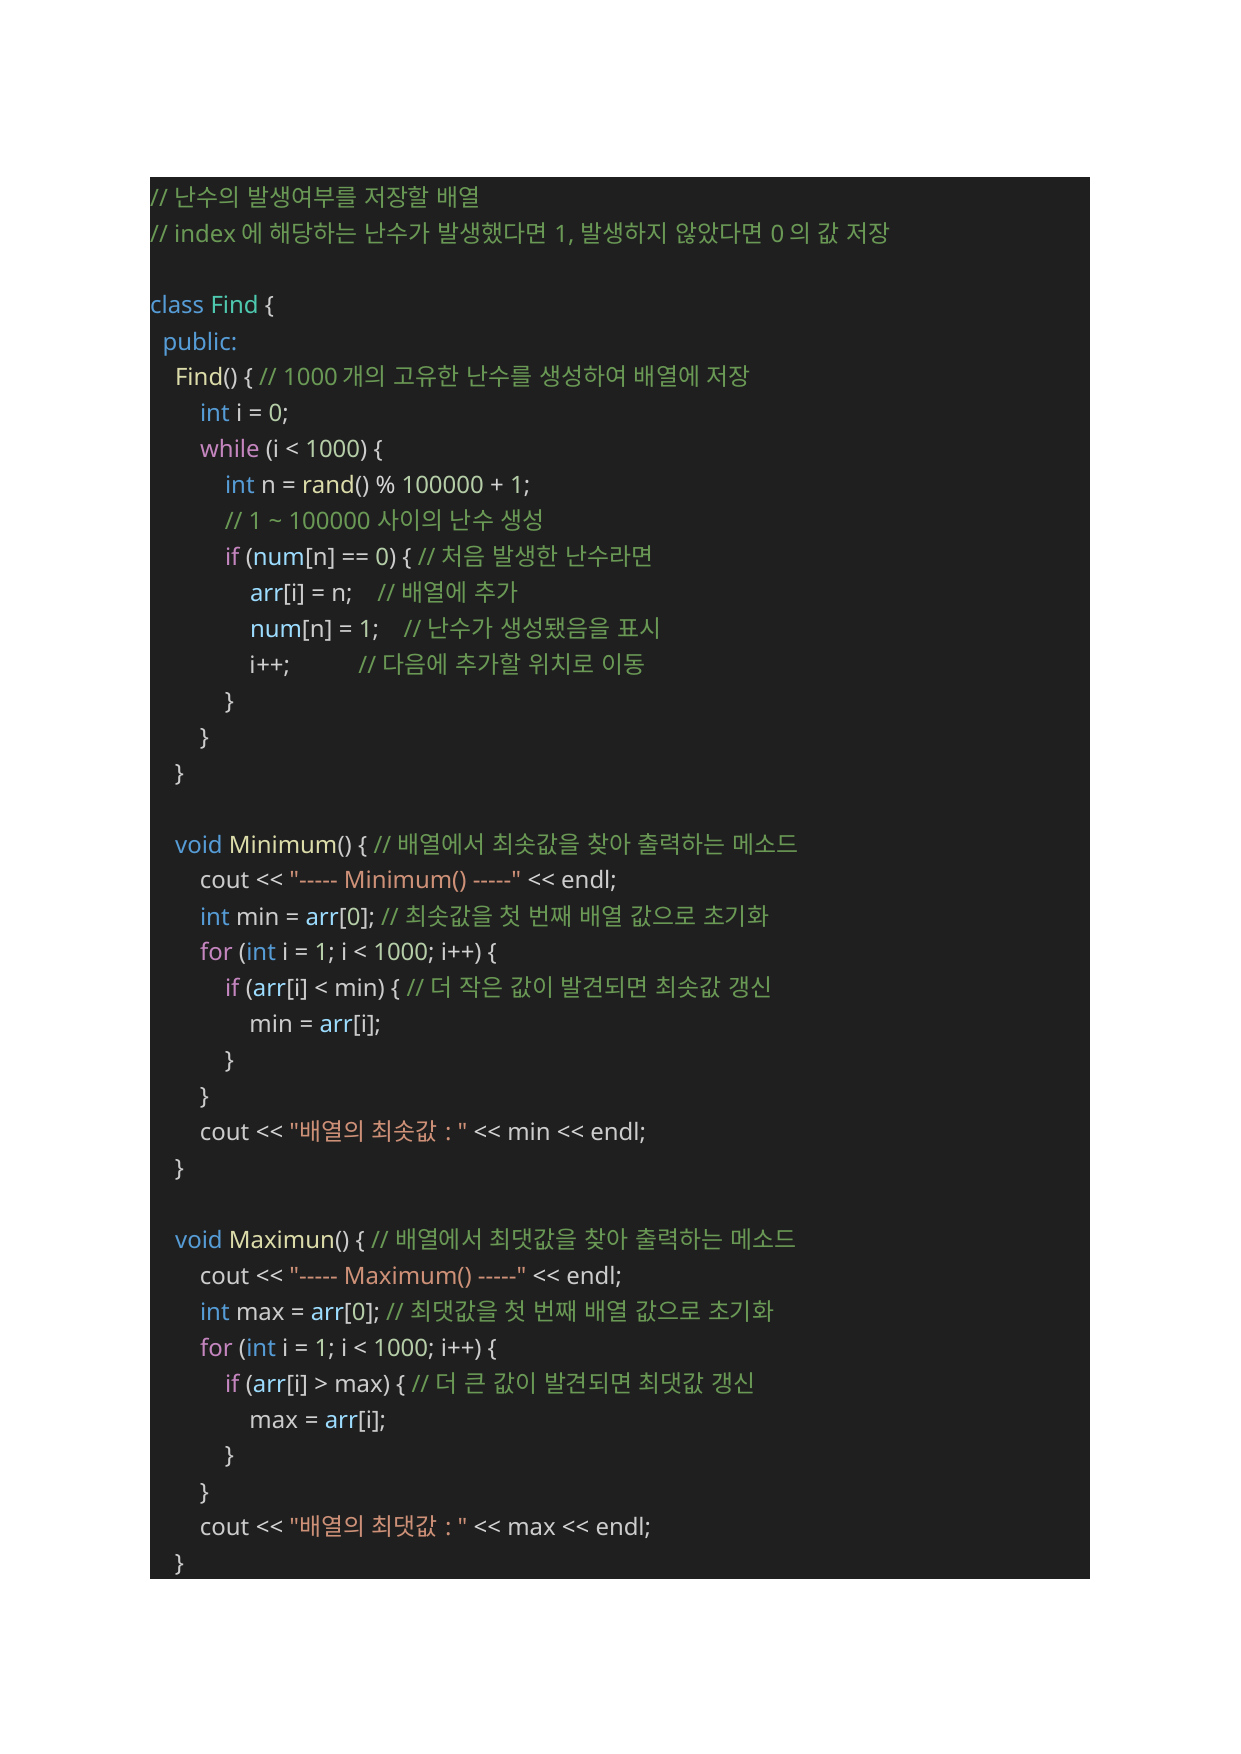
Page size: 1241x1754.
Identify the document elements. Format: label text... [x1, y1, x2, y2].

text public: [150, 321, 1090, 357]
text while (i < 1000) { [150, 429, 1090, 465]
text if (num[n] == 0) { // 처음 발생한 난수라면 [150, 537, 1090, 572]
text if (arr[i] < min) { // 더 작은 값이 발견되면 최솟값 갱신 [150, 968, 1090, 1004]
text } [150, 1471, 1090, 1507]
text cout << "배열의 최솟값 : " << min << endl; [150, 1112, 1090, 1147]
text Find() { // 1000개의 고유한 난수를 생성하여 배열에 저장 [150, 357, 1090, 393]
text } [150, 1543, 1090, 1579]
text } [150, 752, 1090, 788]
text } [150, 716, 1090, 752]
text void Minimum() { // 배열에서 최솟값을 찾아 출력하는 메소드 [150, 824, 1090, 860]
text if (arr[i] > max) { // 더 큰 값이 발견되면 최댓값 갱신 [150, 1363, 1090, 1399]
text void Maximun() { // 배열에서 최댓값을 찾아 출력하는 메소드 [150, 1219, 1090, 1255]
text } [150, 1040, 1090, 1076]
text cout << "----- Minimum() -----" << endl; [150, 860, 1090, 896]
text // 1 ~ 100000 사이의 난수 생성 [150, 501, 1090, 537]
text min = arr[i]; [150, 1004, 1090, 1040]
text int n = rand() % 100000 + 1; [150, 465, 1090, 501]
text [150, 1291, 1090, 1327]
text } [150, 1076, 1090, 1112]
text } [150, 680, 1090, 716]
text int min = arr[0]; // 최솟값을 첫 번째 배열 값으로 초기화 [150, 896, 1090, 932]
text // index에 해당하는 난수가 발생했다면 1, 발생하지 않았다면 0의 값 저장 [150, 213, 1090, 249]
text // 난수의 발생여부를 저장할 배열 [150, 177, 1090, 213]
text cout << "배열의 최댓값 : " << max << endl; [150, 1507, 1090, 1543]
text } [150, 1435, 1090, 1471]
text int i = 0; [150, 393, 1090, 429]
text max = arr[i]; [150, 1399, 1090, 1435]
text for (int i = 1; i < 1000; i++) { [150, 1327, 1090, 1363]
text arr[i] = n; // 배열에 추가 [150, 572, 1090, 608]
text for (int i = 1; i < 1000; i++) { [150, 932, 1090, 968]
text num[n] = 1; // 난수가 생성됐음을 표시 [150, 608, 1090, 644]
text i++; // 다음에 추가할 위치로 이동 [150, 644, 1090, 680]
text cout << "----- Maximum() -----" << endl; [150, 1255, 1090, 1291]
text class Find { [150, 285, 1090, 321]
text } [150, 1147, 1090, 1183]
